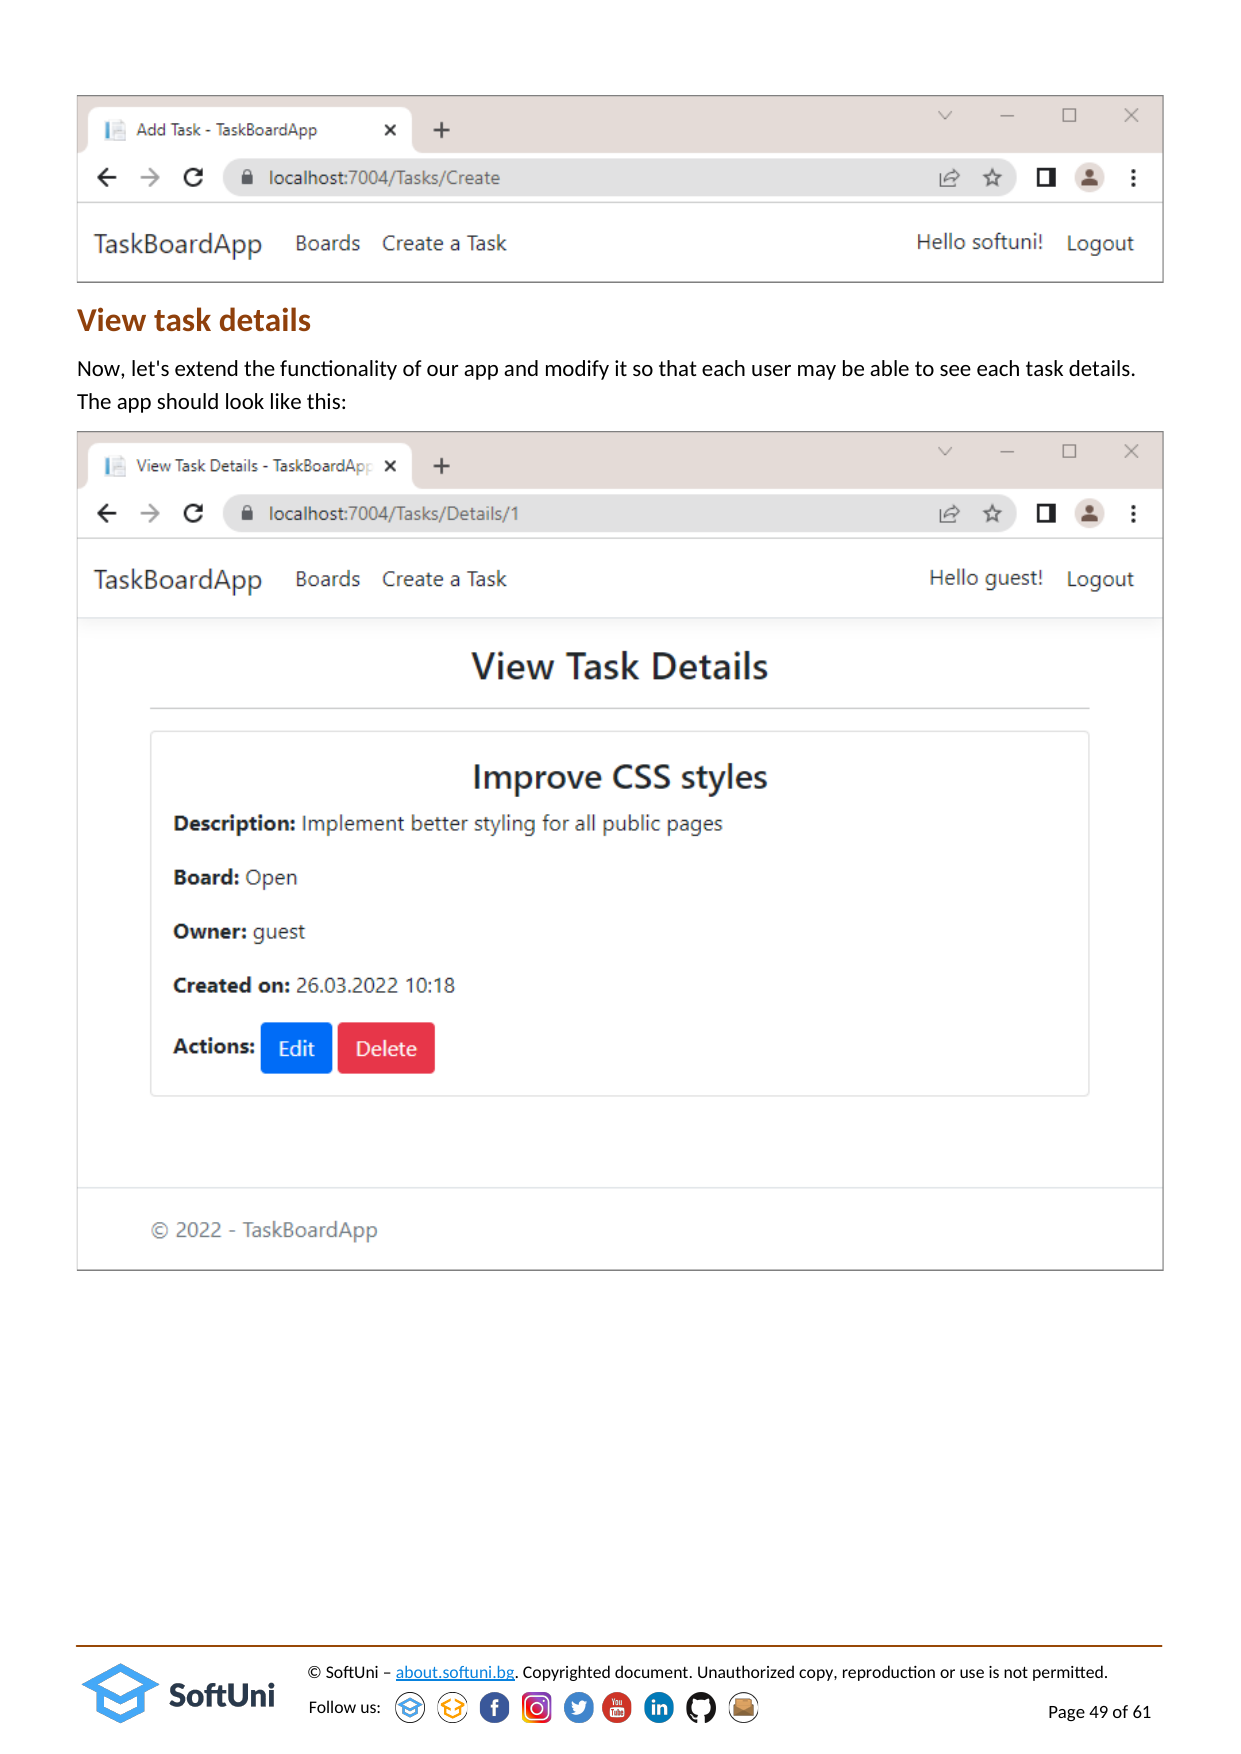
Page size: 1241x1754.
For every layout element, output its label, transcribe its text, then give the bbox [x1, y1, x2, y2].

picture [644, 1714, 653, 1723]
picture [644, 1692, 653, 1701]
picture [686, 1692, 716, 1723]
picture [665, 1692, 674, 1701]
picture [522, 1692, 552, 1723]
picture [602, 1692, 632, 1723]
picture [76, 95, 1164, 283]
picture [564, 1692, 594, 1723]
picture [395, 1692, 425, 1723]
text Now, let's extend the functionality of our app and modify it so that each user may be able to see each task details. The app should look like this: [77, 354, 1163, 415]
picture [665, 1714, 674, 1723]
subtitle View task details [77, 299, 1163, 340]
picture [479, 1692, 510, 1723]
picture [658, 1705, 667, 1714]
picture [728, 1692, 759, 1723]
picture [76, 431, 1164, 1271]
picture [75, 1658, 281, 1729]
picture [437, 1692, 468, 1723]
